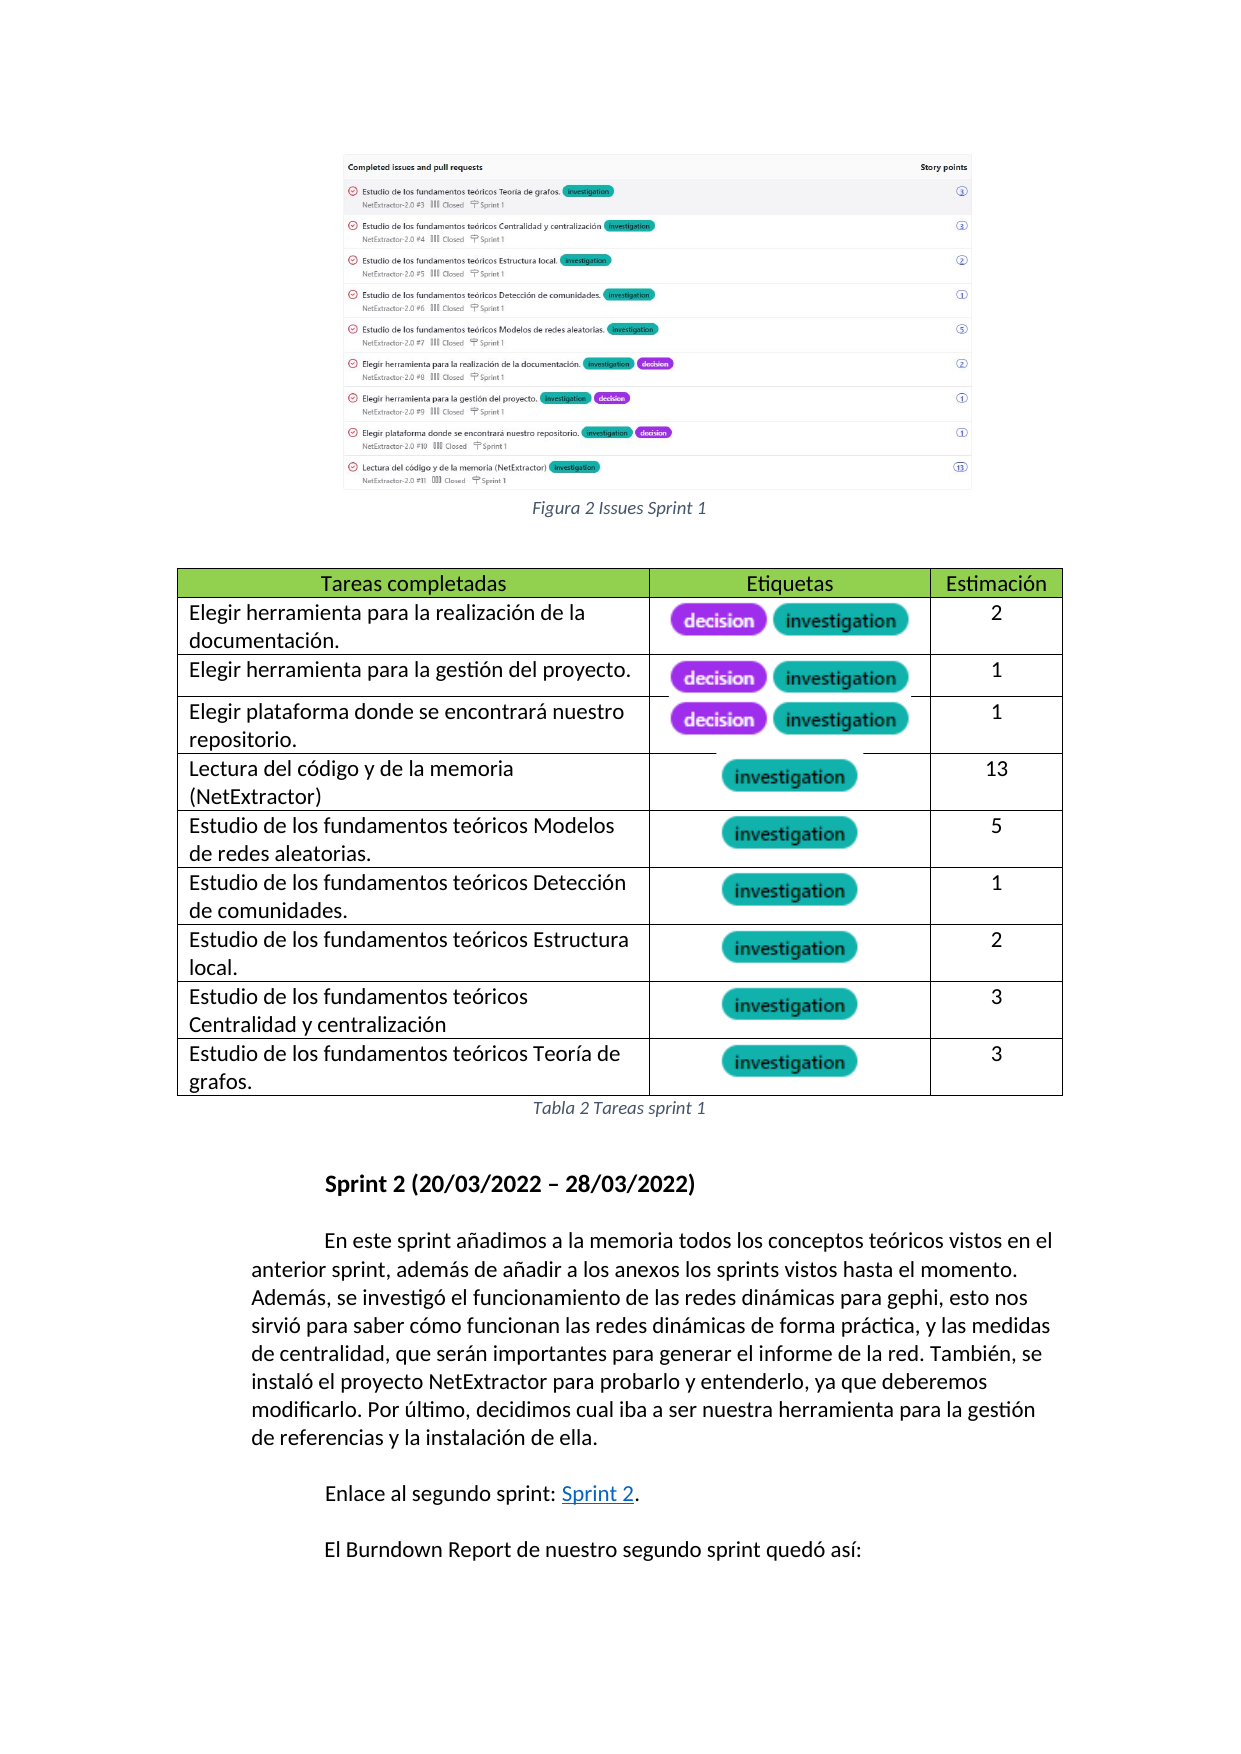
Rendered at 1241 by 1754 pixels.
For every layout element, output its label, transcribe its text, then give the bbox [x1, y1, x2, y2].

text El Burndown Report de nuestro segundo sprint quedó así: [251, 1535, 1063, 1563]
table_cell Estudio de los fundamentos teóricos Centralidad y centralización [178, 982, 649, 1038]
table_header Estimación [931, 569, 1062, 597]
table_cell 2 [931, 598, 1062, 654]
table_cell [650, 982, 930, 1038]
table_cell 3 [931, 982, 1062, 1038]
table_header Etiquetas [650, 569, 930, 597]
subtitle Sprint 2 (20/03/2022 – 28/03/2022) [177, 1168, 1063, 1199]
table_cell Estudio de los fundamentos teóricos Modelos de redes aleatorias. [178, 811, 649, 867]
table_cell [912, 655, 930, 696]
picture [716, 811, 864, 857]
table_cell Elegir plataforma donde se encontrará nuestro repositorio. [178, 697, 649, 753]
table_cell [650, 754, 930, 810]
table_cell [650, 868, 930, 924]
table_cell [650, 925, 930, 981]
table_cell 1 [931, 697, 1062, 753]
table_cell Estudio de los fundamentos teóricos Detección de comunidades. [178, 868, 649, 924]
picture [334, 147, 980, 497]
picture [716, 753, 864, 800]
picture [668, 655, 912, 738]
table_cell Estudio de los fundamentos teóricos Estructura local. [178, 925, 649, 981]
picture [668, 598, 912, 639]
table_cell 2 [931, 925, 1062, 981]
table_cell [650, 598, 930, 654]
picture [716, 982, 864, 1028]
picture [716, 1039, 864, 1085]
picture [716, 868, 864, 914]
table_header Tareas completadas [178, 569, 649, 597]
table_cell [650, 811, 930, 867]
text En este sprint añadimos a la memoria todos los conceptos teóricos vistos en el anterior sprint, además de añadir a los anexos los sprints vistos hasta el momento. Además, se investigó el funcionamiento de las redes dinámicas para gephi, esto nos sirvió para saber cómo funcionan las redes dinámicas de forma práctica, y las medidas de centralidad, que serán importantes para generar el informe de la red. También, se instaló el proyecto NetExtractor para probarlo y entenderlo, ya que deberemos modificarlo. Por último, decidimos cual iba a ser nuestra herramienta para la gestión de referencias y la instalación de ella. [251, 1227, 1063, 1451]
table_cell [650, 655, 668, 696]
table_cell 1 [931, 868, 1062, 924]
table_cell Estudio de los fundamentos teóricos Teoría de grafos. [178, 1039, 649, 1095]
table_cell 3 [931, 1039, 1062, 1095]
table_cell [650, 697, 930, 753]
table_cell [650, 1039, 930, 1095]
table_cell Lectura del código y de la memoria (NetExtractor) [178, 754, 649, 810]
table_cell Elegir herramienta para la gestión del proyecto. [178, 655, 649, 696]
table_cell 5 [931, 811, 1062, 867]
table_cell Elegir herramienta para la realización de la documentación. [178, 598, 649, 654]
table_cell 13 [931, 754, 1062, 810]
table_cell 1 [931, 655, 1062, 696]
picture [716, 925, 864, 971]
text Enlace al segundo sprint: Sprint 2. [251, 1479, 1063, 1507]
